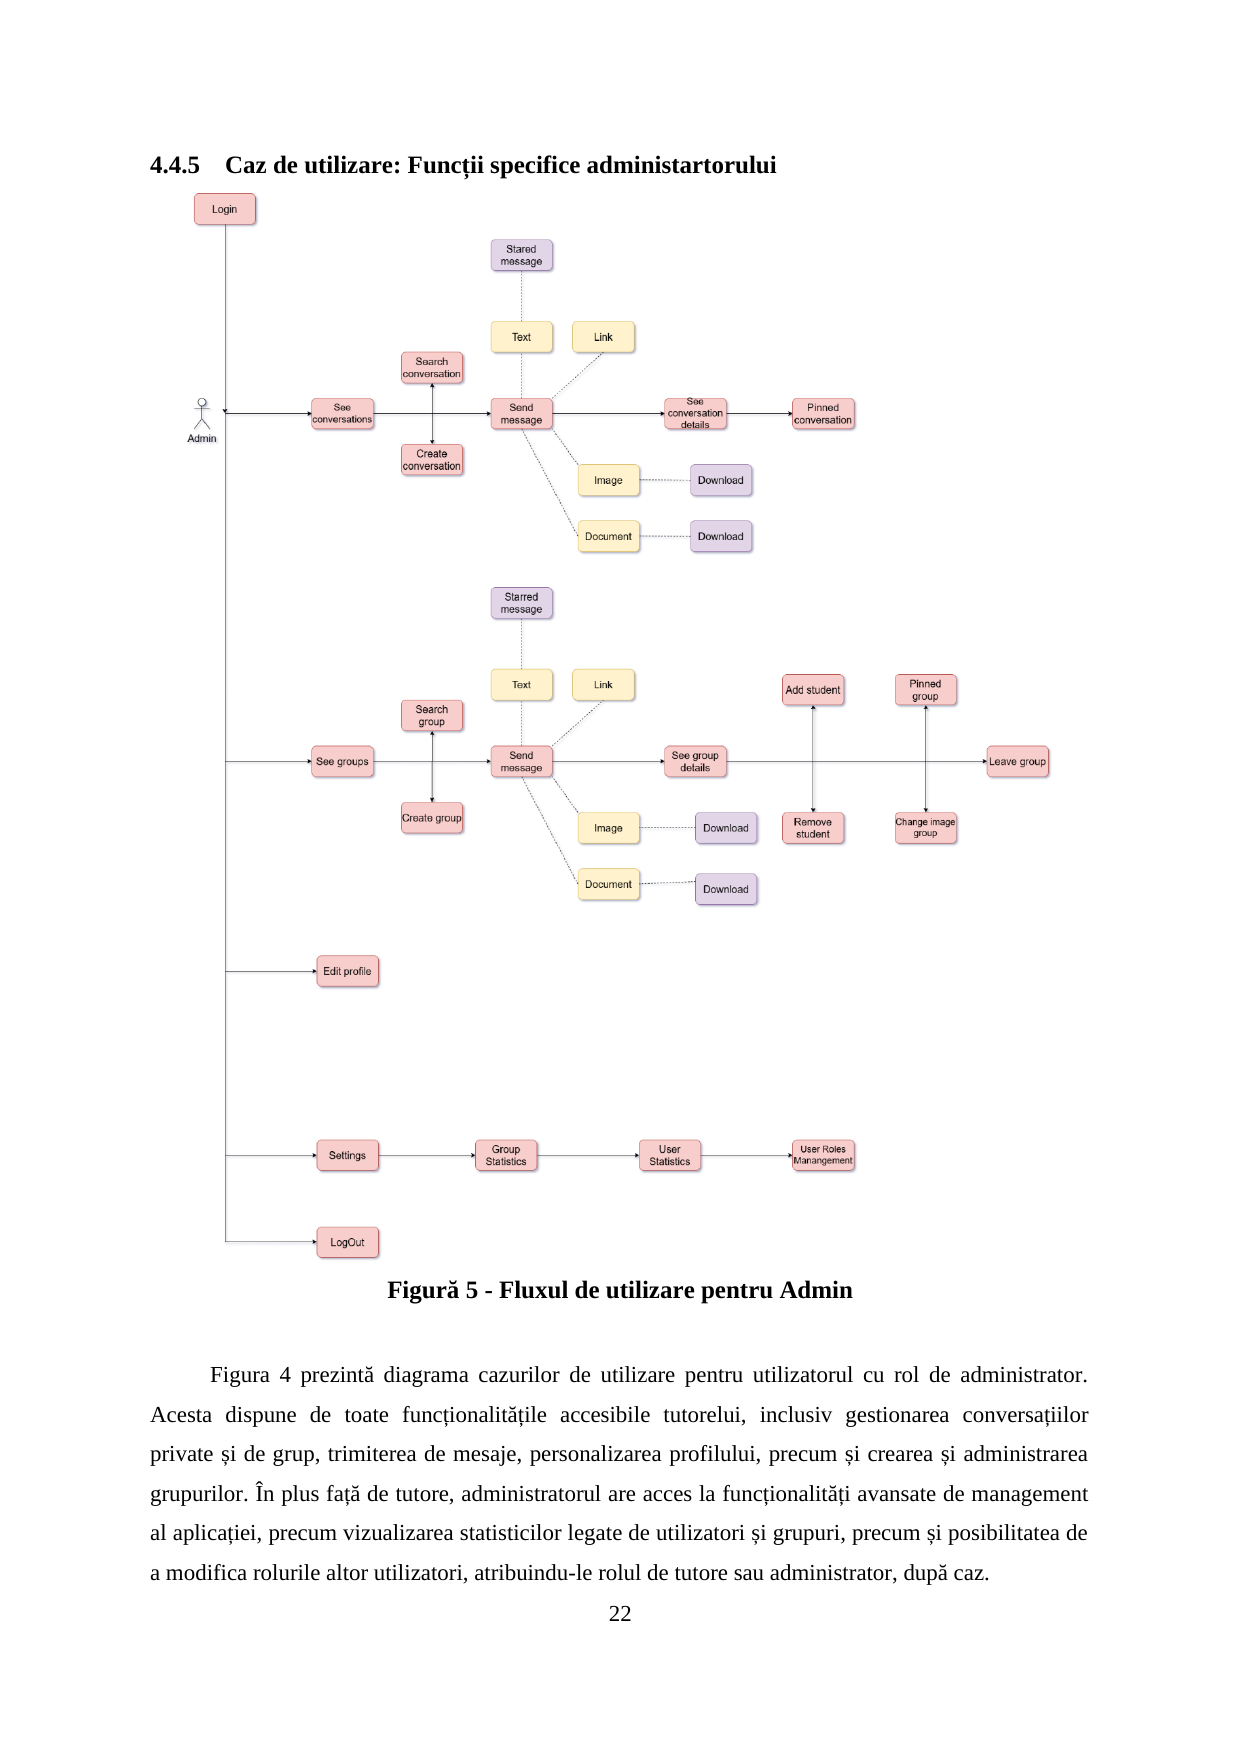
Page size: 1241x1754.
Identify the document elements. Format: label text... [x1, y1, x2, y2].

subtitle Caz de utilizare: Funcții specifice administartorului [150, 150, 1090, 179]
text Figura 4 prezintă diagrama cazurilor de utilizare pentru utilizatorul cu rol de administrator. Acesta dispune de toate funcționalitățile accesibile tutorelui, inclusiv gestionarea conversațiilor private și de grup, trimiterea de mesaje, personalizarea profilului, precum și crearea și administrarea grupurilor. În plus față de tutore, administratorul are acces la funcționalități avansate de management al aplicației, precum vizualizarea statisticilor legate de utilizatori și grupuri, precum și posibilitatea de a modifica rolurile altor utilizatori, atribuindu-le rolul de tutore sau administrator, după caz. [150, 1362, 1090, 1585]
picture [187, 193, 1054, 1263]
text Figură 5 - Fluxul de utilizare pentru Admin [150, 1275, 1090, 1304]
